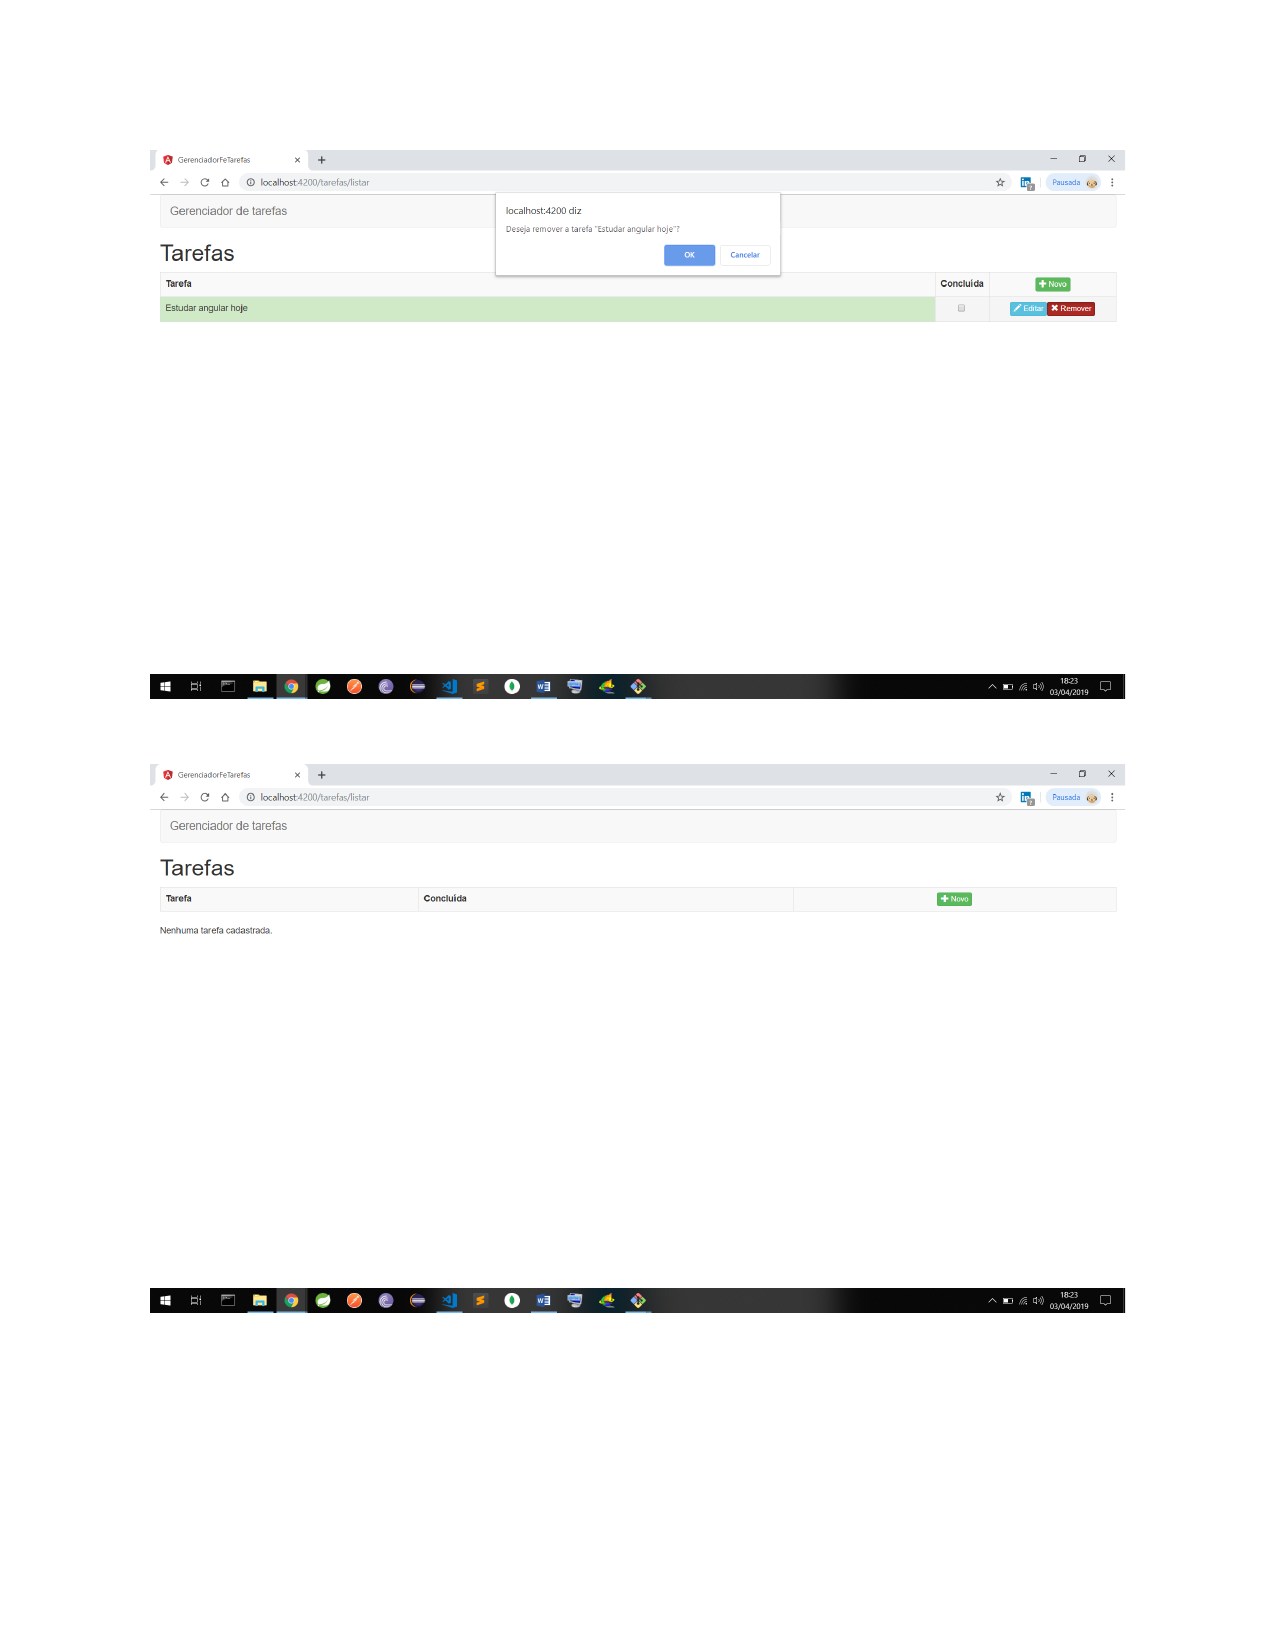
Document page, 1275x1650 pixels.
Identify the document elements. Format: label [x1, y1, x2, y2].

picture [150, 150, 1125, 699]
picture [150, 764, 1125, 1313]
